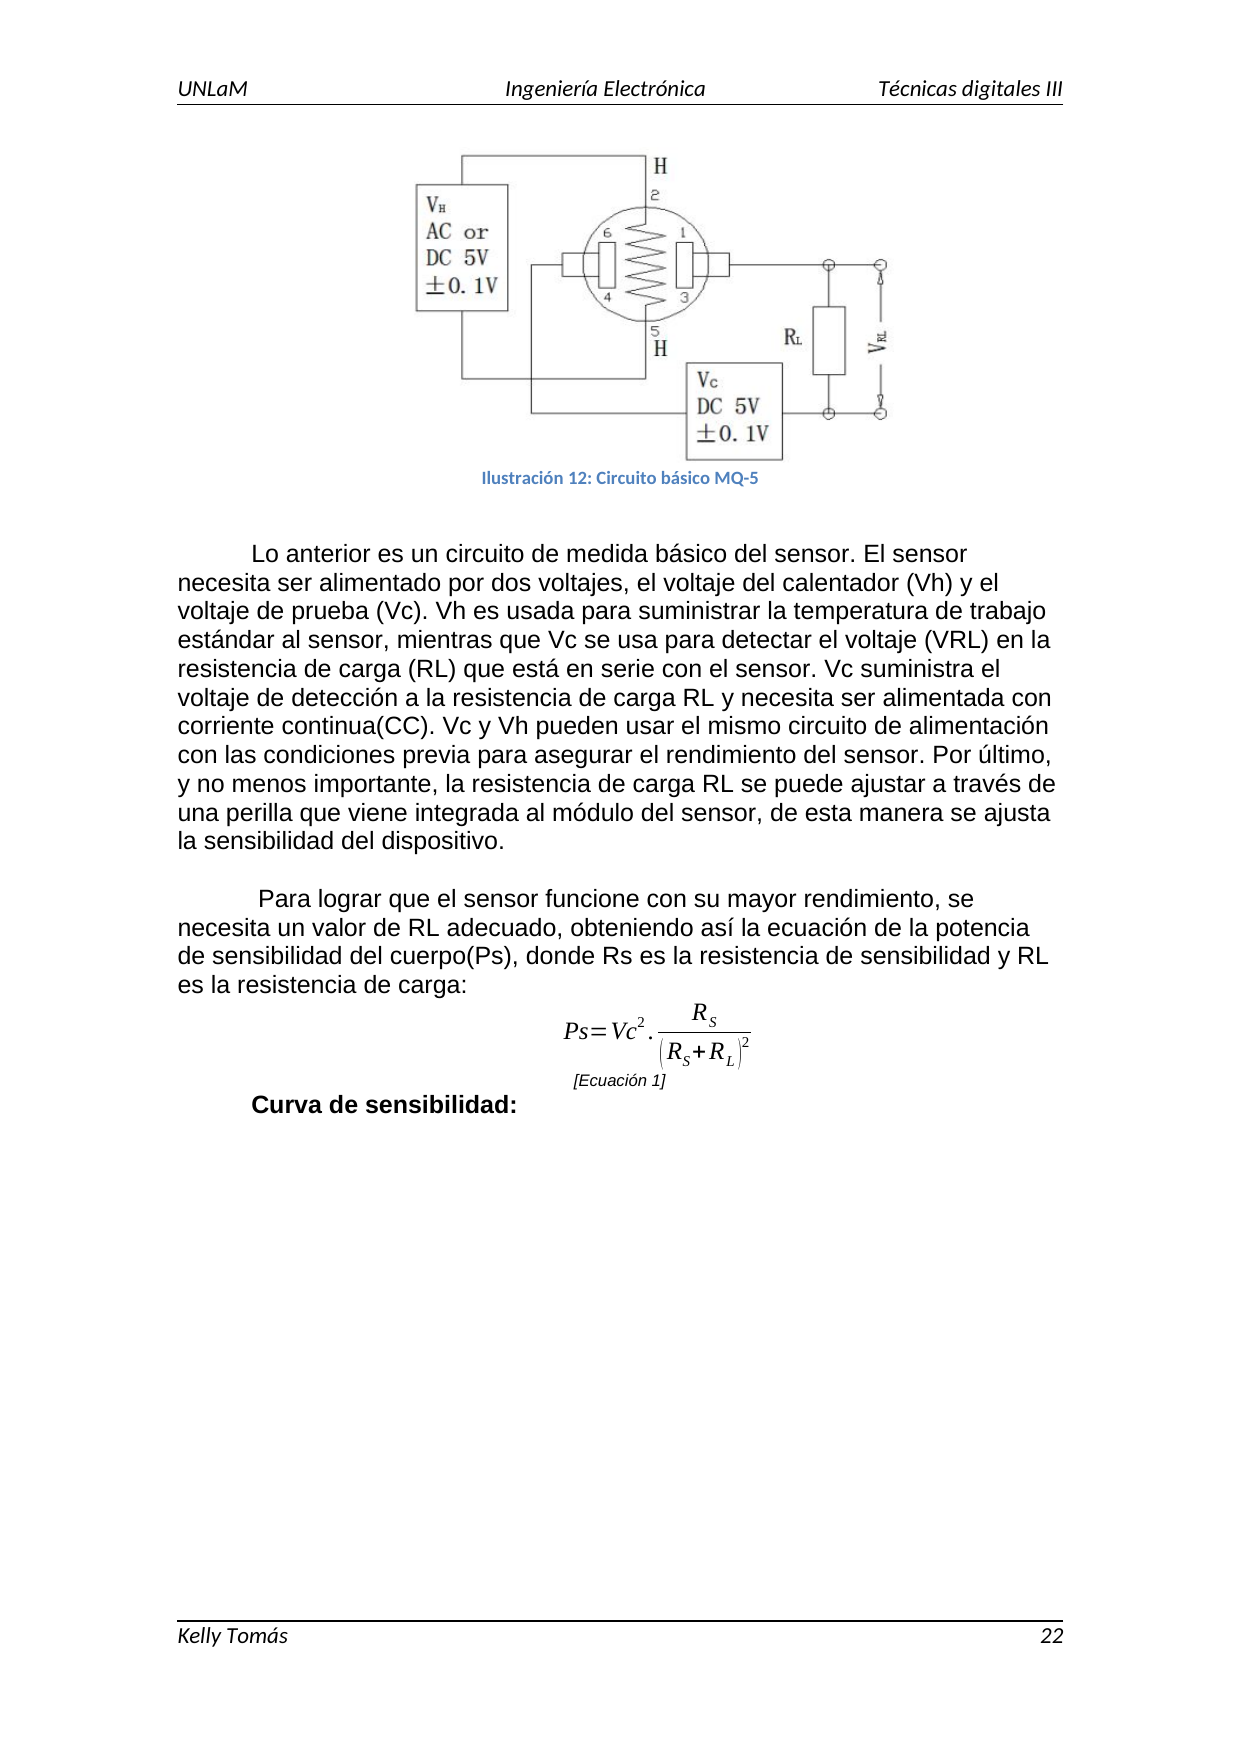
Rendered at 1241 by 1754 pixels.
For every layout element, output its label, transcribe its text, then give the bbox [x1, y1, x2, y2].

picture [413, 147, 901, 467]
text Curva de sensibilidad: [177, 1090, 1063, 1119]
text Lo anterior es un circuito de medida básico del sensor. El sensor necesita ser alimentado por dos voltajes, el voltaje del calentador (Vh) y el voltaje de prueba (Vc). Vh es usada para suministrar la temperatura de trabajo estándar al sensor, mientras que Vc se usa para detectar el voltaje (VRL) en la resistencia de carga (RL) que está en serie con el sensor. Vc suministra el voltaje de detección a la resistencia de carga RL y necesita ser alimentada con corriente continua(CC). Vc y Vh pueden usar el mismo circuito de alimentación con las condiciones previa para asegurar el rendimiento del sensor. Por último, y no menos importante, la resistencia de carga RL se puede ajustar a través de una perilla que viene integrada al módulo del sensor, de esta manera se ajusta la sensibilidad del dispositivo. [177, 539, 1063, 855]
text [Ecuación 1] [177, 1071, 1063, 1090]
text Para lograr que el sensor funcione con su mayor rendimiento, se necesita un valor de RL adecuado, obteniendo así la ecuación de la potencia de sensibilidad del cuerpo(Ps), donde Rs es la resistencia de sensibilidad y RL es la resistencia de carga: [177, 884, 1063, 999]
